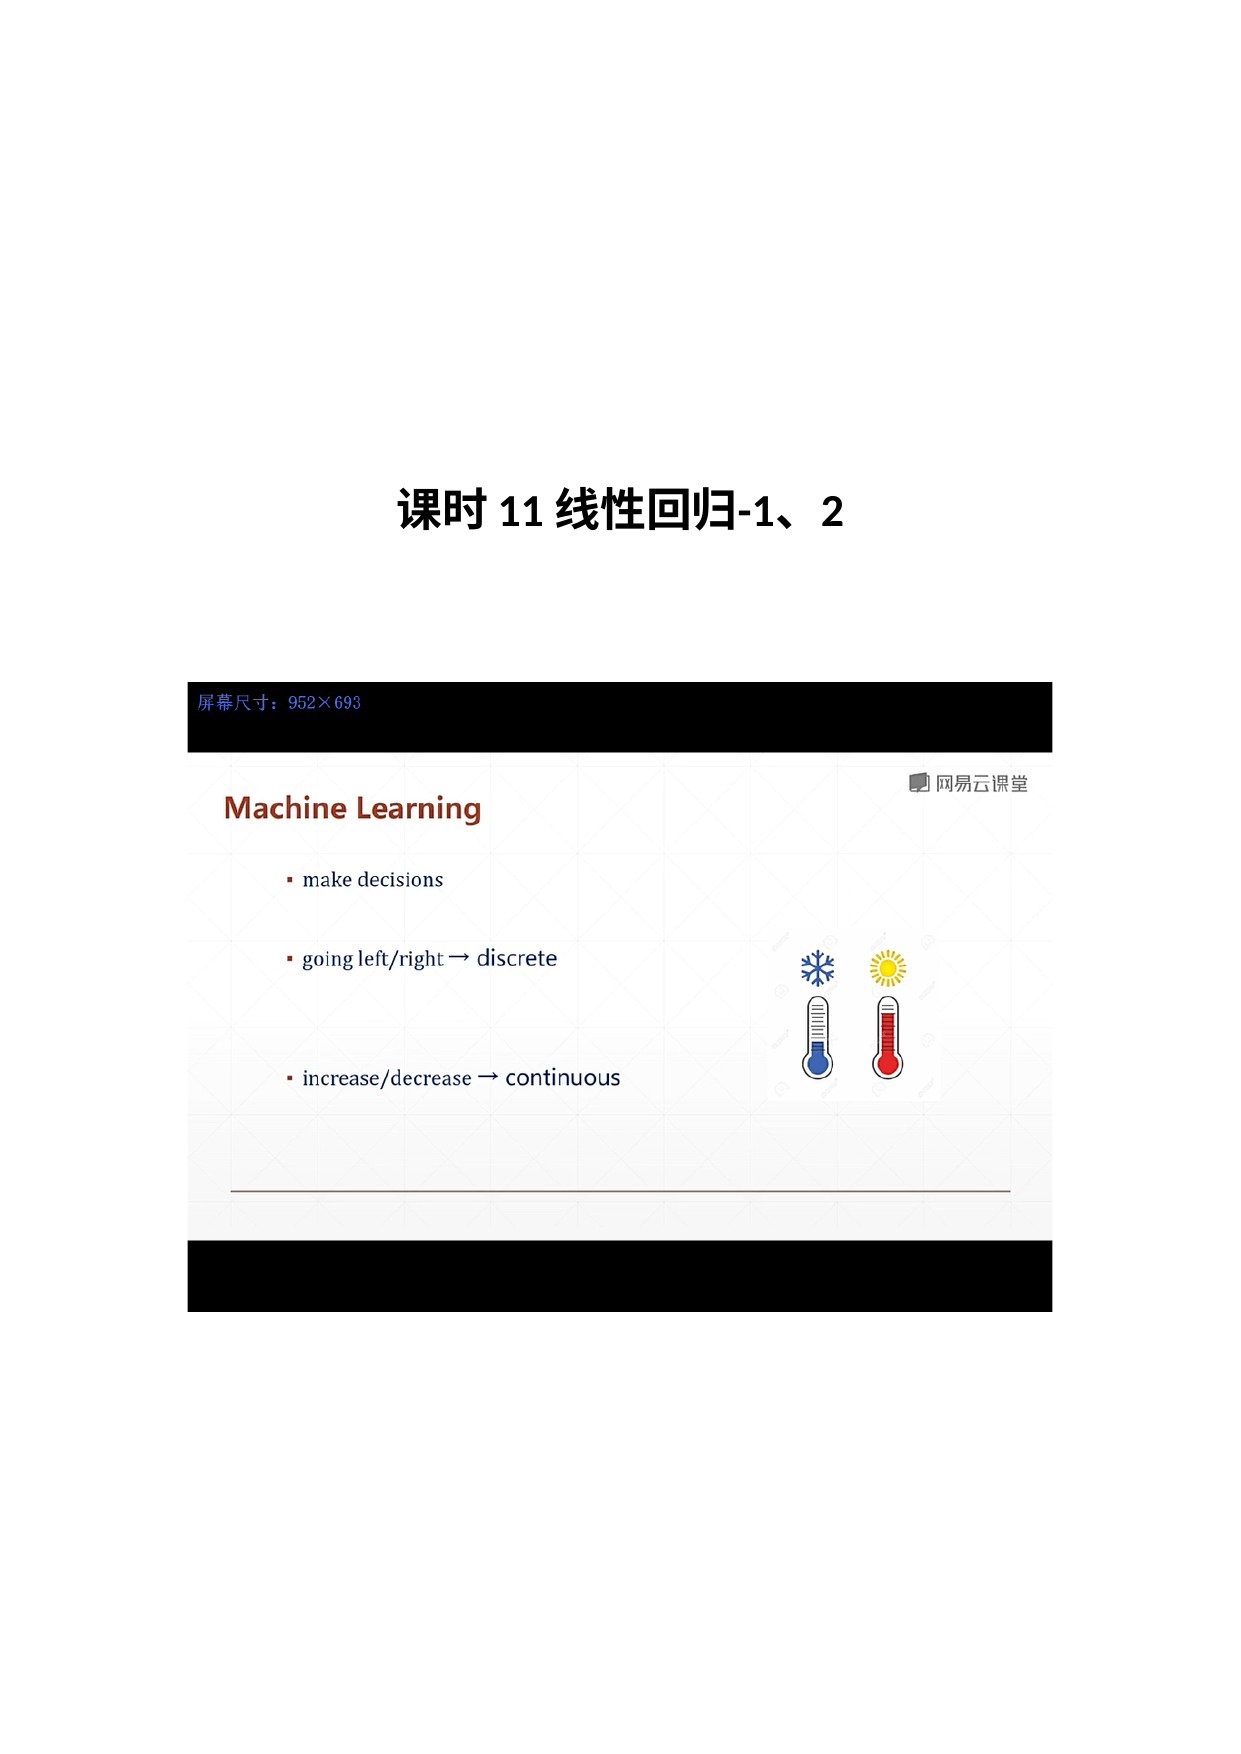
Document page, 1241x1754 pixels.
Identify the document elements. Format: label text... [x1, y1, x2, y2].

subtitle 课时11 线性回归-1、2 [187, 457, 1053, 555]
picture [187, 682, 1053, 1312]
